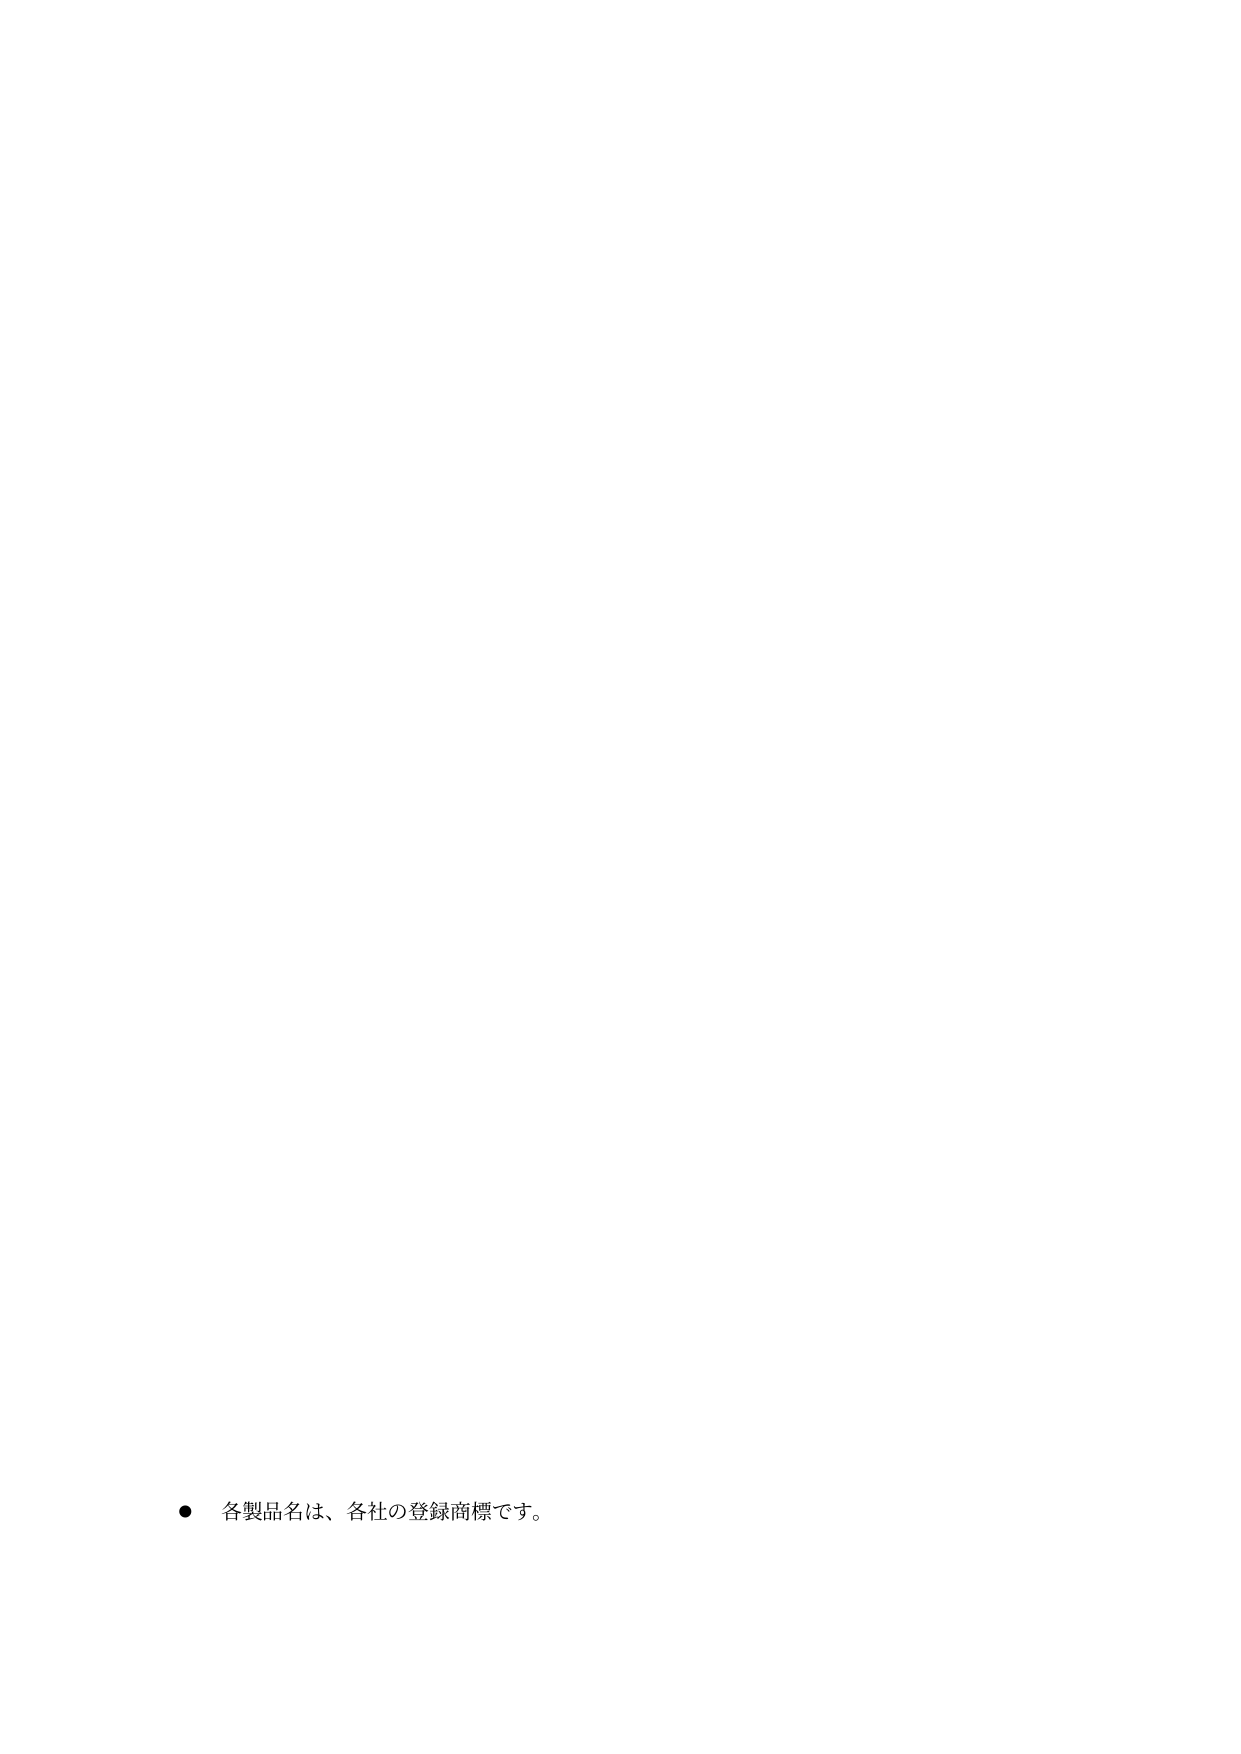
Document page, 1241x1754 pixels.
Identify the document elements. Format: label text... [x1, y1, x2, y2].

list 各製品名は、各社の登録商標です。 [177, 1492, 1063, 1529]
